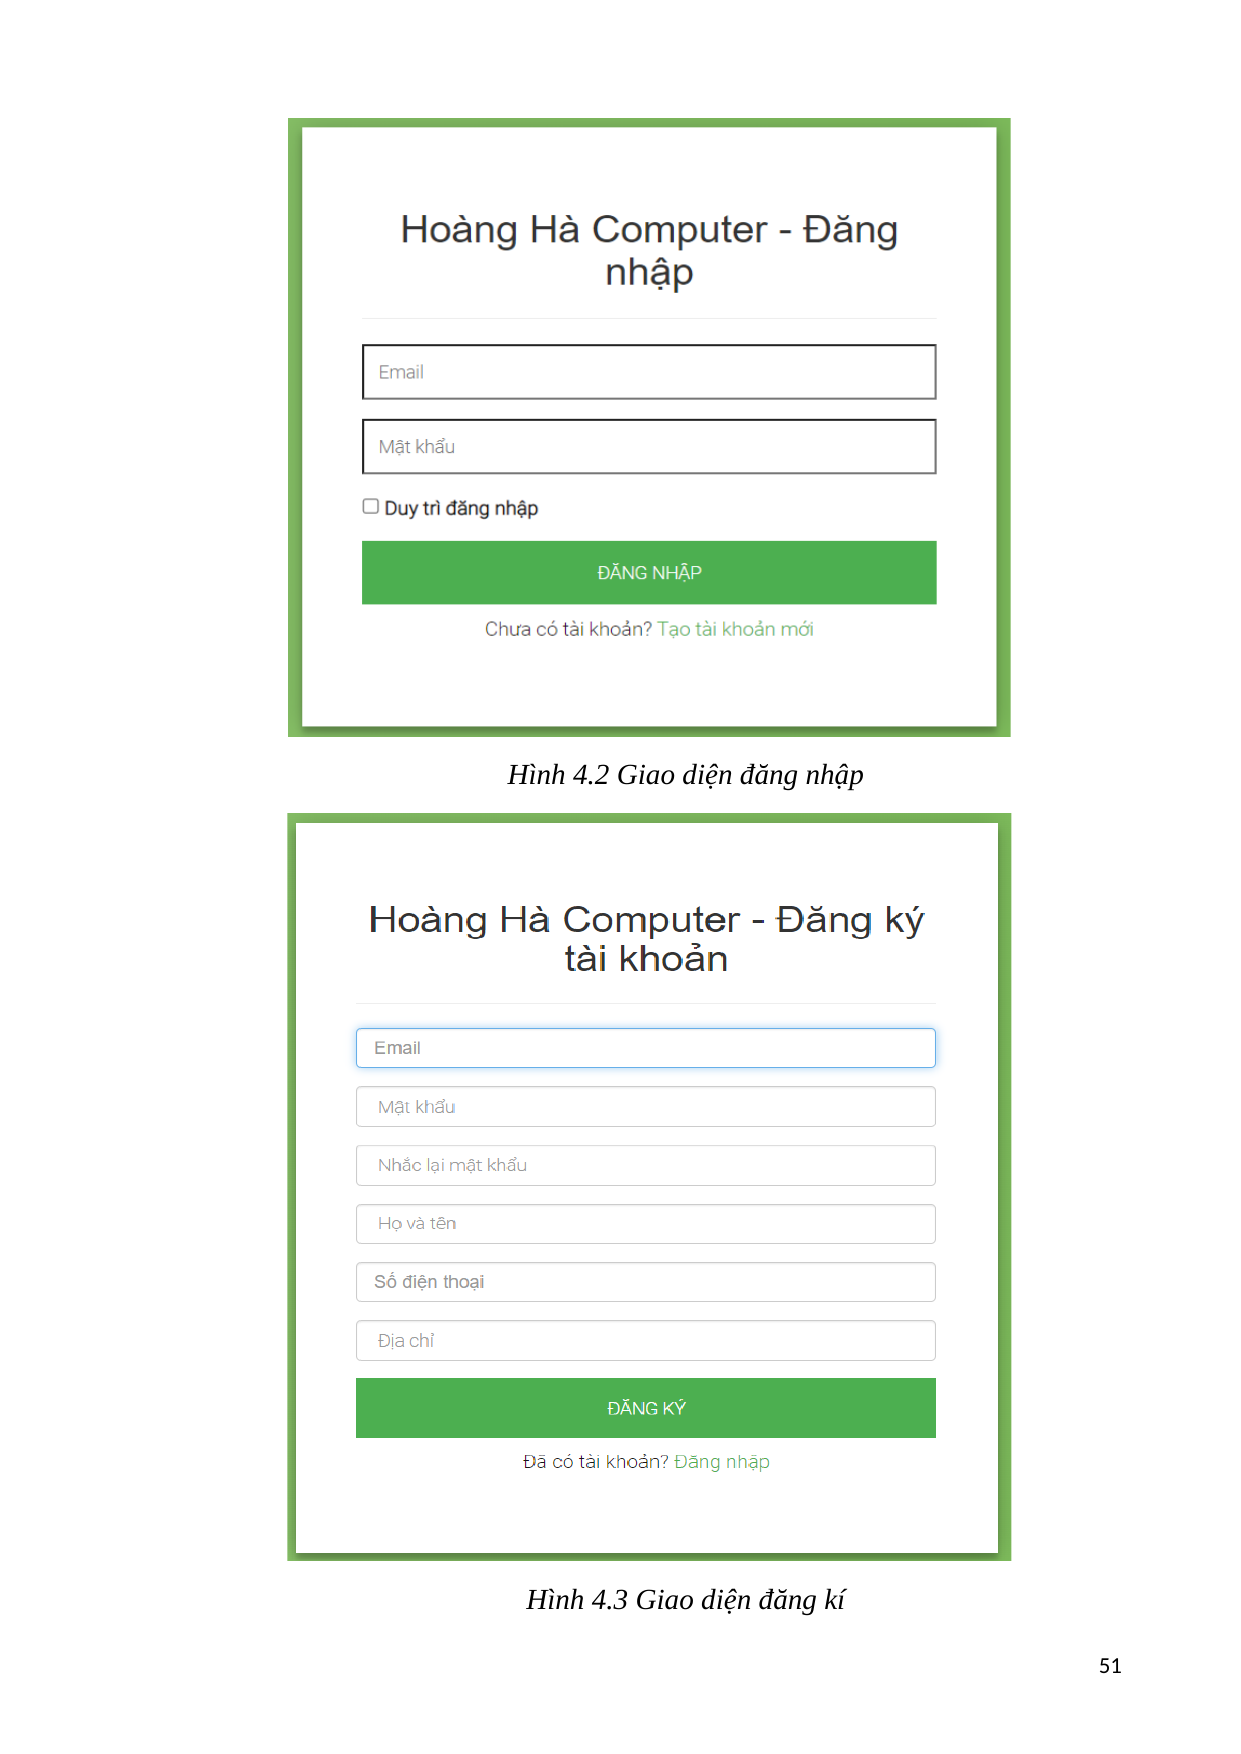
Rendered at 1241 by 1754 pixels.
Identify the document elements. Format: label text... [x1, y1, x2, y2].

picture [288, 118, 1011, 737]
text Hình 4.2 Giao diện đăng nhập [177, 757, 1122, 791]
text Hình 4.3 Giao diện đăng kí [177, 1582, 1122, 1615]
picture [287, 813, 1012, 1561]
